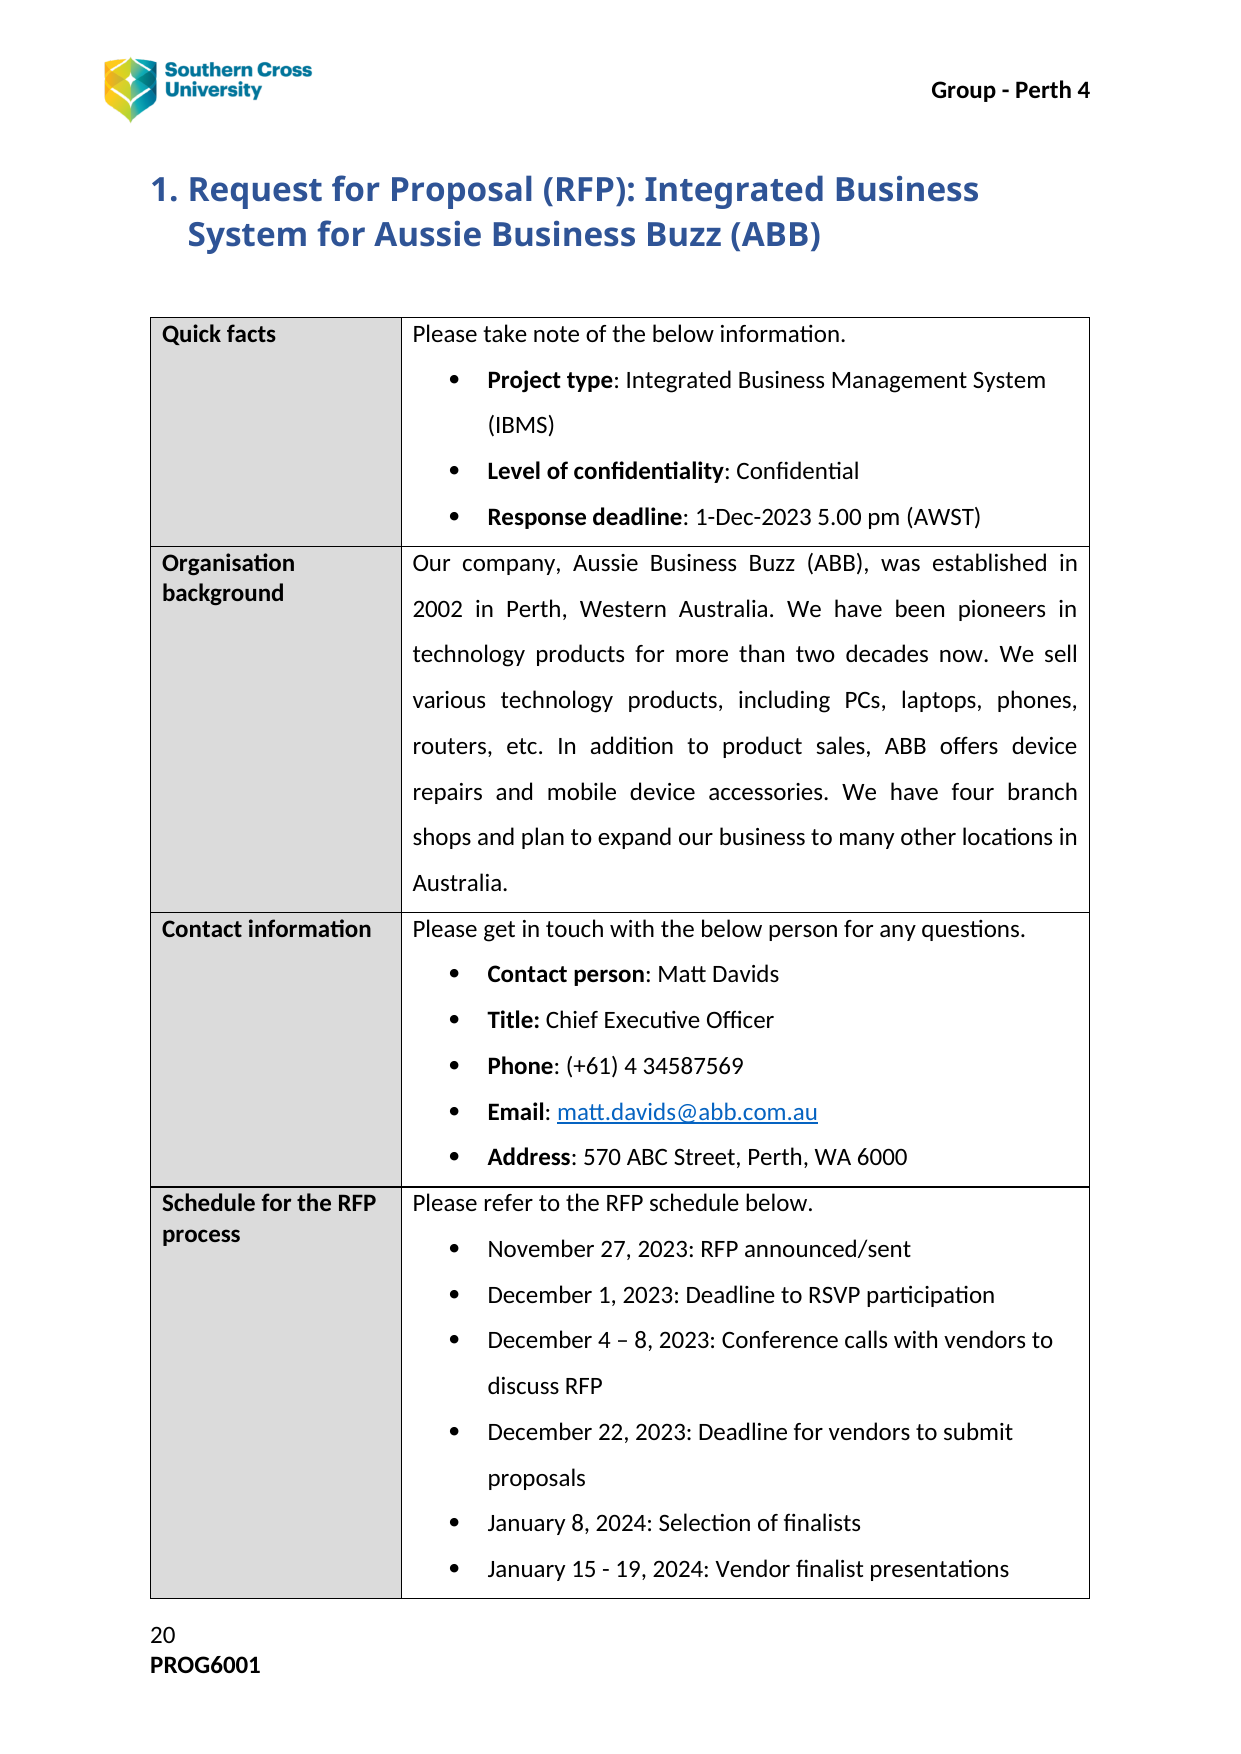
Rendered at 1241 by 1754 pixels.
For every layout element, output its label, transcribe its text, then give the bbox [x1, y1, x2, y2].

table_cell Contact information [151, 913, 401, 1186]
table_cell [151, 1188, 401, 1598]
picture [98, 54, 326, 129]
table_cell Organisation background [151, 547, 401, 912]
table_cell Please get in touch with the below person for any questions. Contact person: Matt Davids Title: Chief Executive Officer Phone: (+61) 4 34587569 Email: matt.davids@abb.com.au Address: 570 ABC Street, Perth, WA 6000 [402, 913, 1089, 1186]
table_header Please take note of the below information. Project type: Integrated Business Management System (IBMS) Level of confidentiality: Confidential Response deadline: 1-Dec-2023 5.00 pm (AWST) [402, 318, 1089, 546]
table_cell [402, 1188, 1089, 1598]
table_header Quick facts [151, 318, 401, 546]
table_cell Our company, Aussie Business Buzz (ABB), was established in 2002 in Perth, Western Australia. We have been pioneers in technology products for more than two decades now. We sell various technology products, including PCs, laptops, phones, routers, etc. In addition to product sales, ABB offers device repairs and mobile device accessories. We have four branch shops and plan to expand our business to many other locations in Australia. [402, 547, 1089, 912]
subtitle Request for Proposal (RFP): Integrated Business System for Aussie Business Buzz (ABB) [150, 165, 1090, 256]
